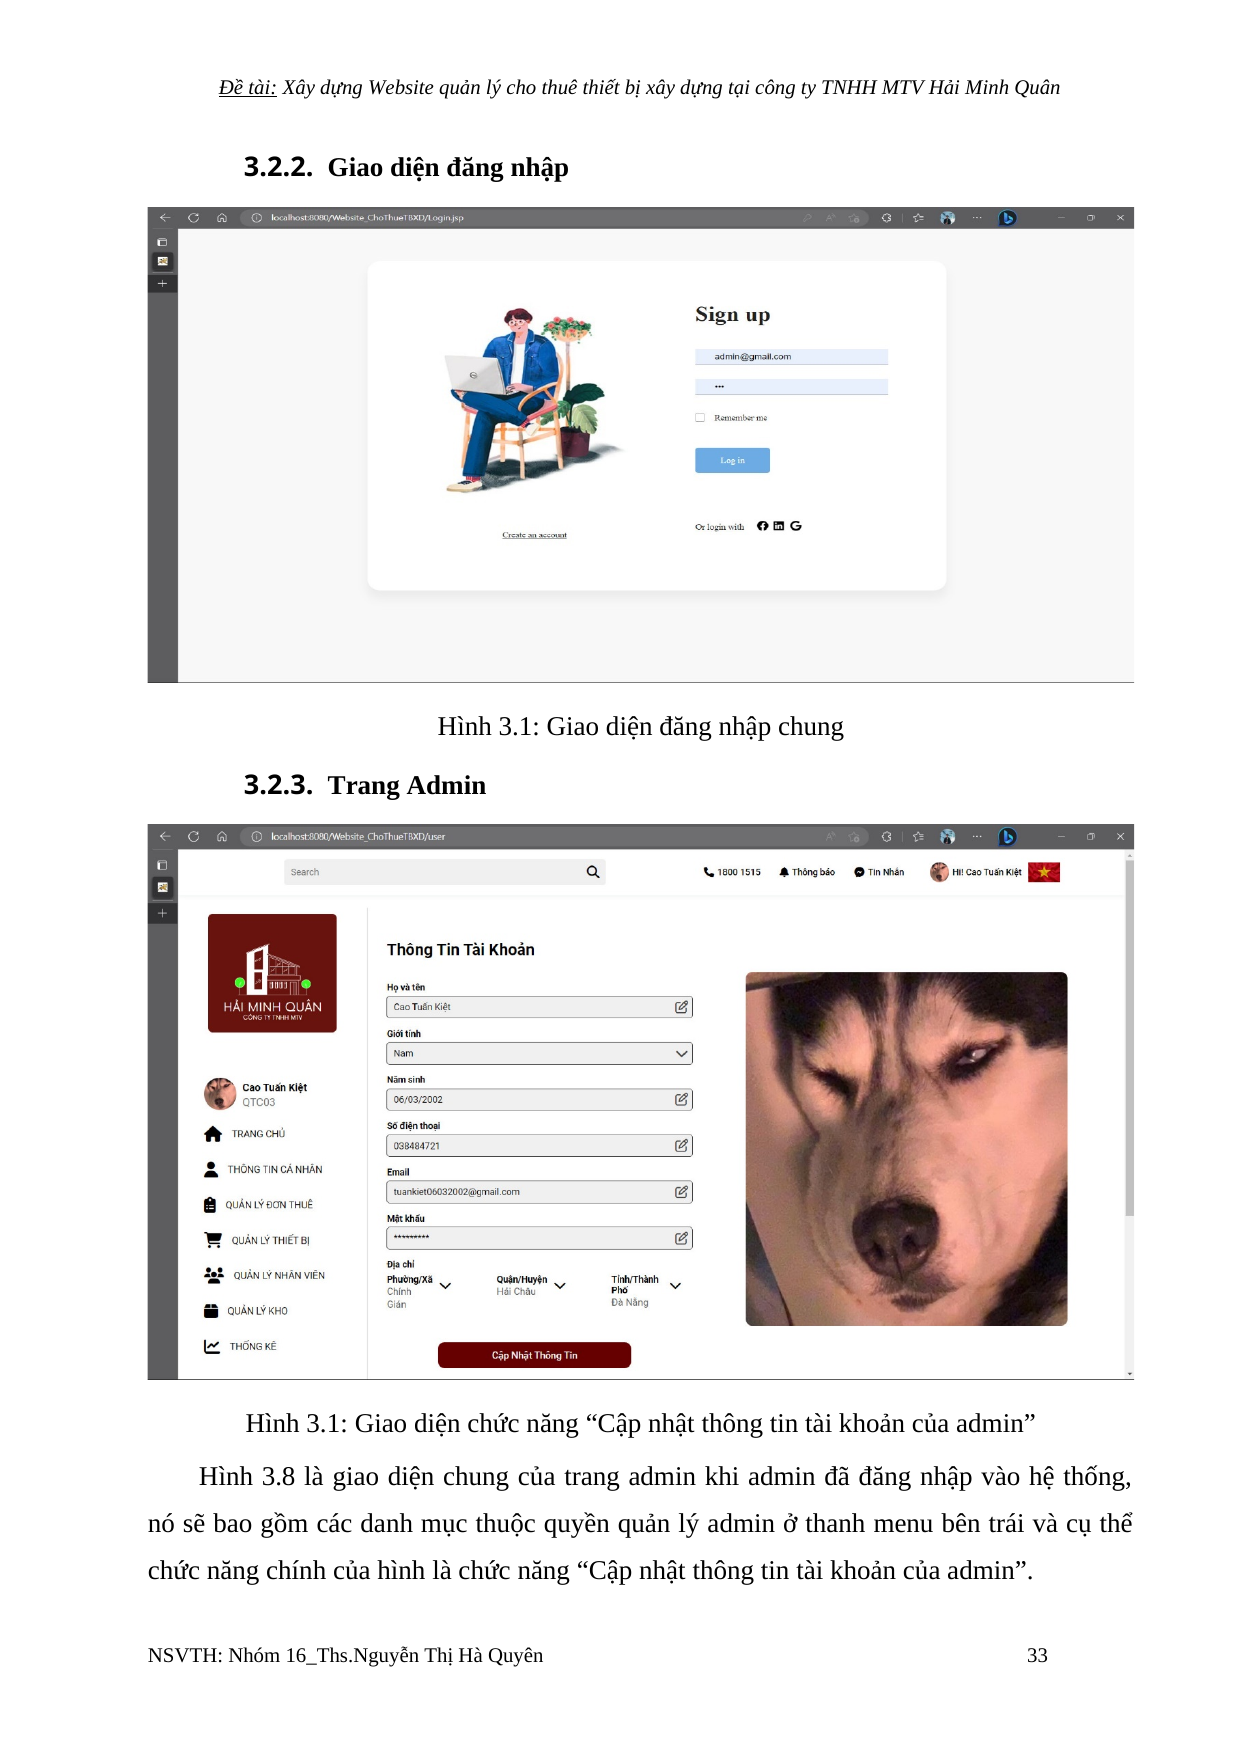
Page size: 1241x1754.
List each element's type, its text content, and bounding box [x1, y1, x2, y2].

picture [147, 207, 1135, 683]
text Hình 3.8 là giao diện chung của trang admin khi admin đã đăng nhập vào hệ thống, nó sẽ bao gồm các danh mục thuộc quyền quản lý admin ở thanh menu bên trái và cụ thể chức năng chính của hình là chức năng “Cập nhật thông tin tài khoản của admin”. [148, 1461, 1134, 1585]
subtitle Trang Admin [193, 765, 1134, 802]
subtitle Giao diện đăng nhập chung [148, 710, 1134, 741]
subtitle Giao diện đăng nhập [193, 148, 1134, 184]
subtitle Giao diện chức năng “Cập nhật thông tin tài khoản của admin” [148, 1408, 1134, 1439]
picture [147, 824, 1135, 1380]
